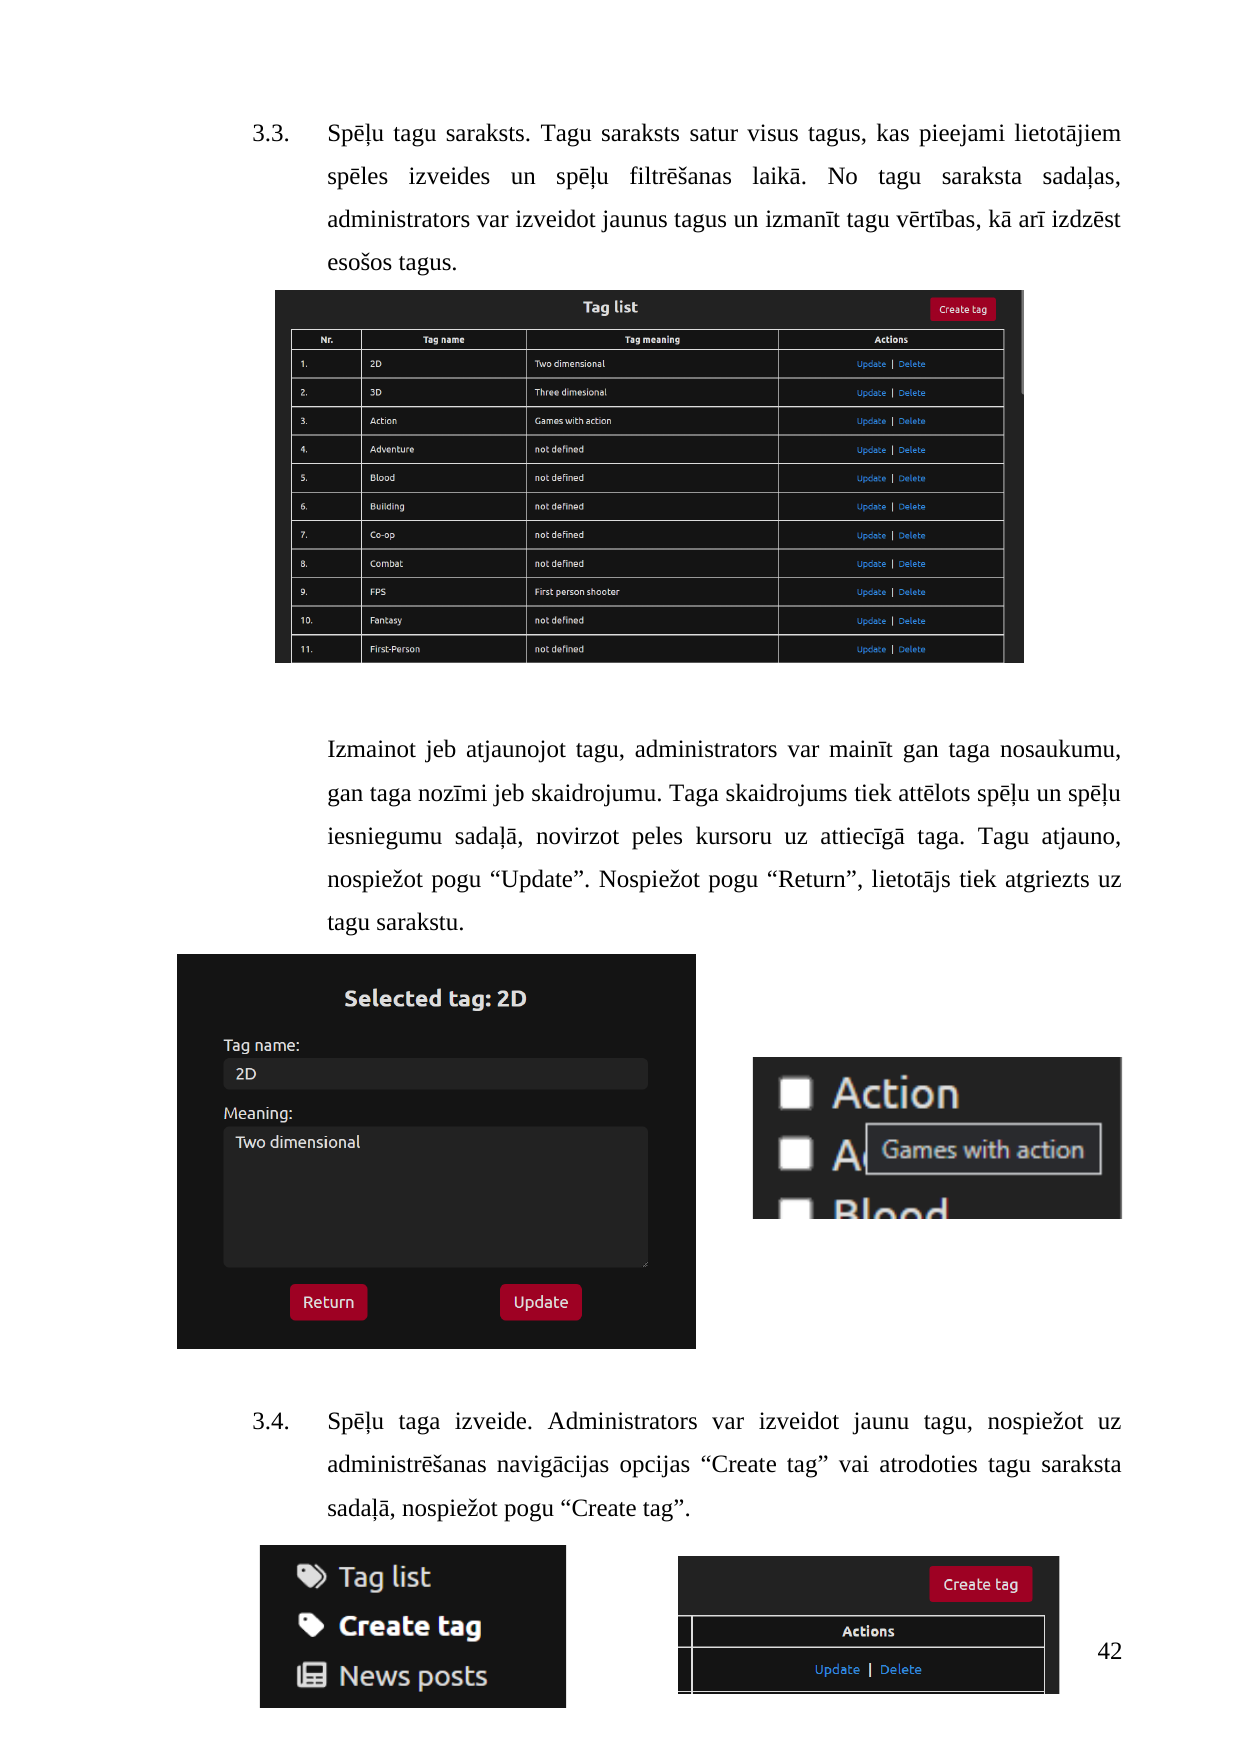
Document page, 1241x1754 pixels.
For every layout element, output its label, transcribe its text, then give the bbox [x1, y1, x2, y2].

picture [678, 1556, 1060, 1694]
picture [752, 1057, 1123, 1219]
picture [177, 954, 696, 1349]
list Spēļu tagu saraksts. Tagu saraksts satur visus tagus, kas pieejami lietotājiem spēles izveides un spēļu filtrēšanas laikā. No tagu saraksta sadaļas, administrators var izveidot jaunus tagus un izmanīt tagu vērtības, kā arī izdzēst esošos tagus. [289, 118, 1122, 276]
list Spēļu taga izveide. Administrators var izveidot jaunu tagu, nospiežot uz administrēšanas navigācijas opcijas “Create tag” vai atrodoties tagu saraksta sadaļā, nospiežot pogu “Create tag”. [289, 1406, 1122, 1521]
picture [275, 290, 1024, 663]
text Izmainot jeb atjaunojot tagu, administrators var mainīt gan taga nosaukumu, gan taga nozīmi jeb skaidrojumu. Taga skaidrojums tiek attēlots spēļu un spēļu iesniegumu sadaļā, novirzot peles kursoru uz attiecīgā taga. Tagu atjauno, nospiežot pogu “Update”. Nospiežot pogu “Return”, lietotājs tiek atgriezts uz tagu sarakstu. [327, 734, 1122, 936]
picture [259, 1545, 567, 1708]
